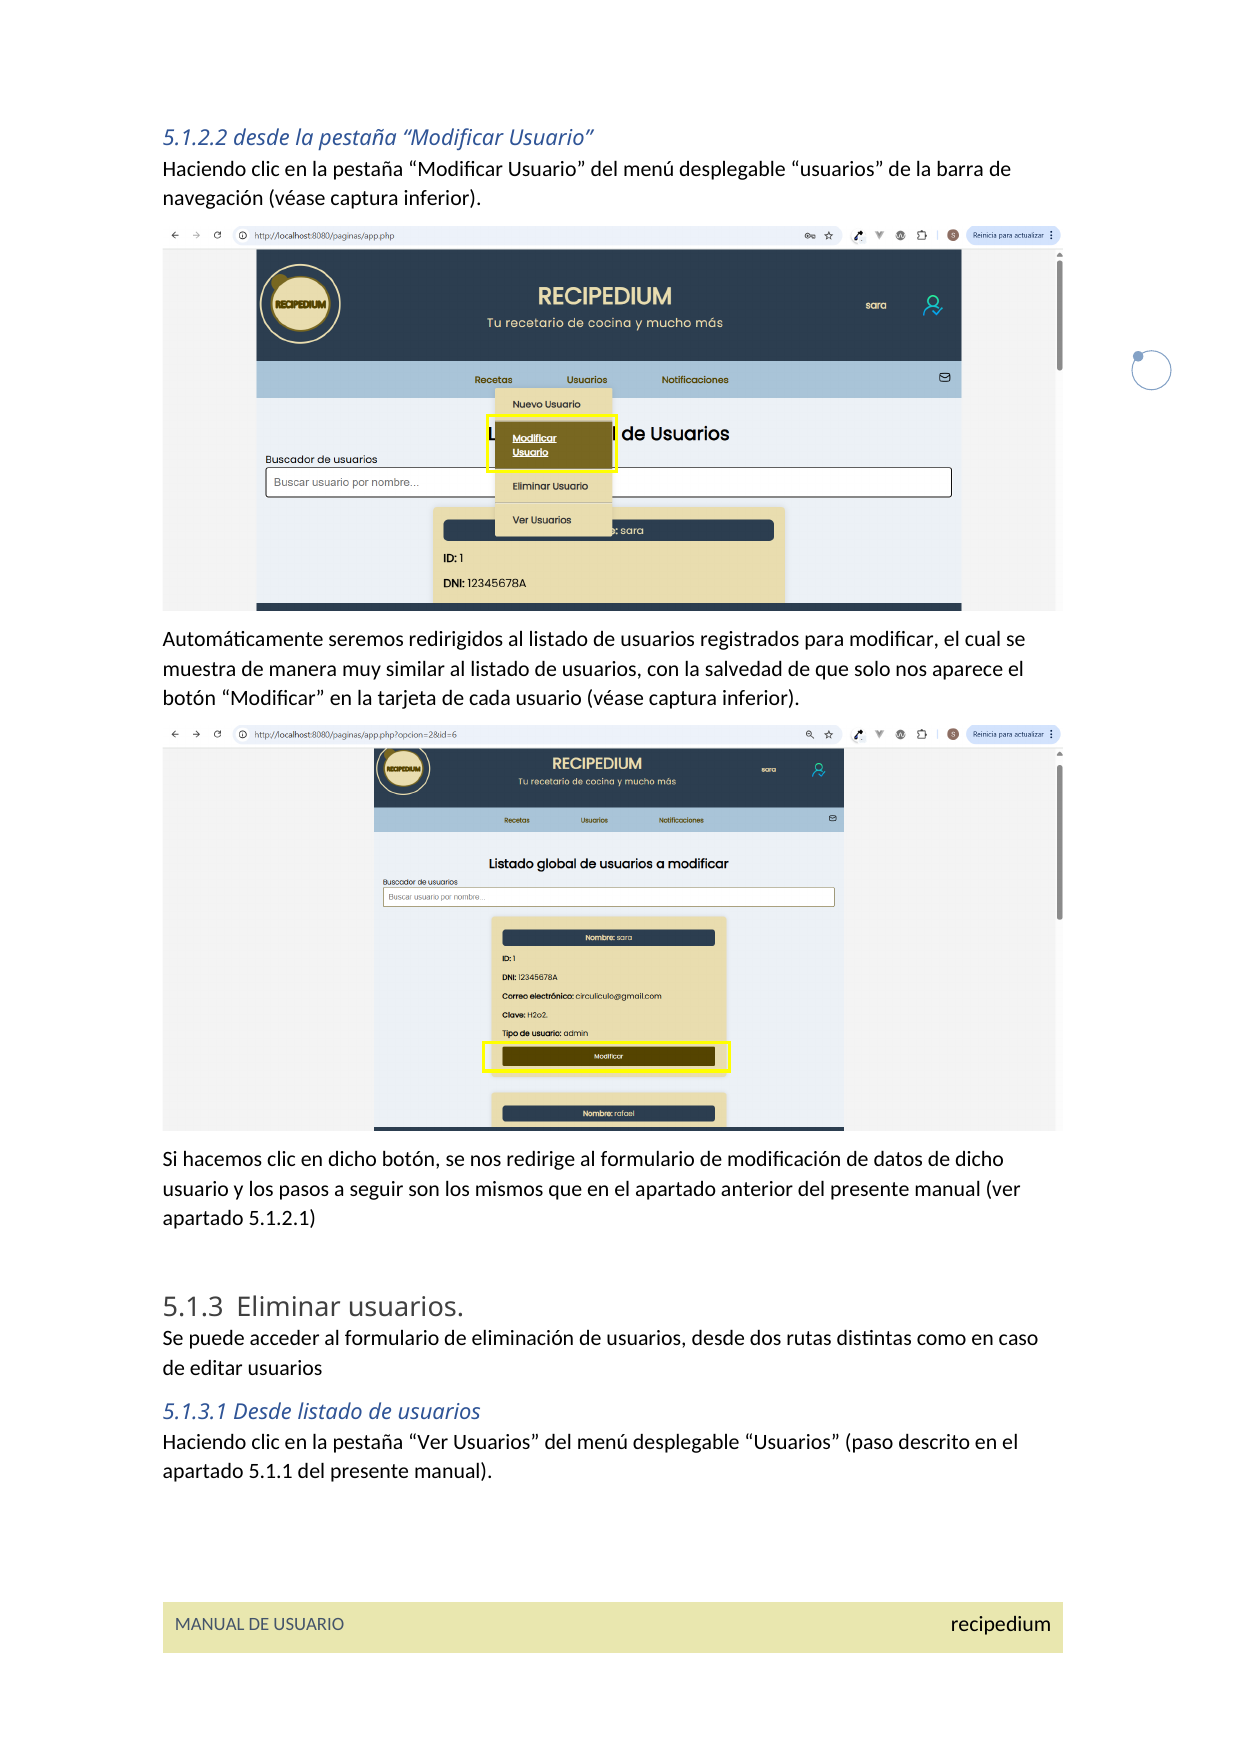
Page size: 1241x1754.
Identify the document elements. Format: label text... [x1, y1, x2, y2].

text Se puede acceder al formulario de eliminación de usuarios, desde dos rutas distintas como en caso de editar usuarios [162, 1324, 1063, 1381]
text Haciendo clic en la pestaña “Ver Usuarios” del menú desplegable “Usuarios” (paso descrito en el apartado 5.1.1 del presente manual). [162, 1428, 1063, 1484]
subtitle 5.1.3 Eliminar usuarios. [162, 1288, 1063, 1324]
picture [162, 226, 1063, 611]
text Automáticamente seremos redirigidos al listado de usuarios registrados para modificar, el cual se muestra de manera muy similar al listado de usuarios, con la salvedad de que solo nos aparece el botón “Modificar” en la tarjeta de cada usuario (véase captura inferior). [162, 626, 1063, 711]
text Si hacemos clic en dicho botón, se nos redirige al formulario de modificación de datos de dicho usuario y los pasos a seguir son los mismos que en el apartado anterior del presente manual (ver apartado 5.1.2.1) [162, 1146, 1063, 1231]
subtitle 5.1.3.1 Desde listado de usuarios [162, 1396, 1063, 1425]
text Haciendo clic en la pestaña “Modificar Usuario” del menú desplegable “usuarios” de la barra de navegación (véase captura inferior). [162, 155, 1063, 211]
picture [162, 725, 1063, 1131]
subtitle 5.1.2.2 desde la pestaña “Modificar Usuario” [162, 122, 1063, 152]
